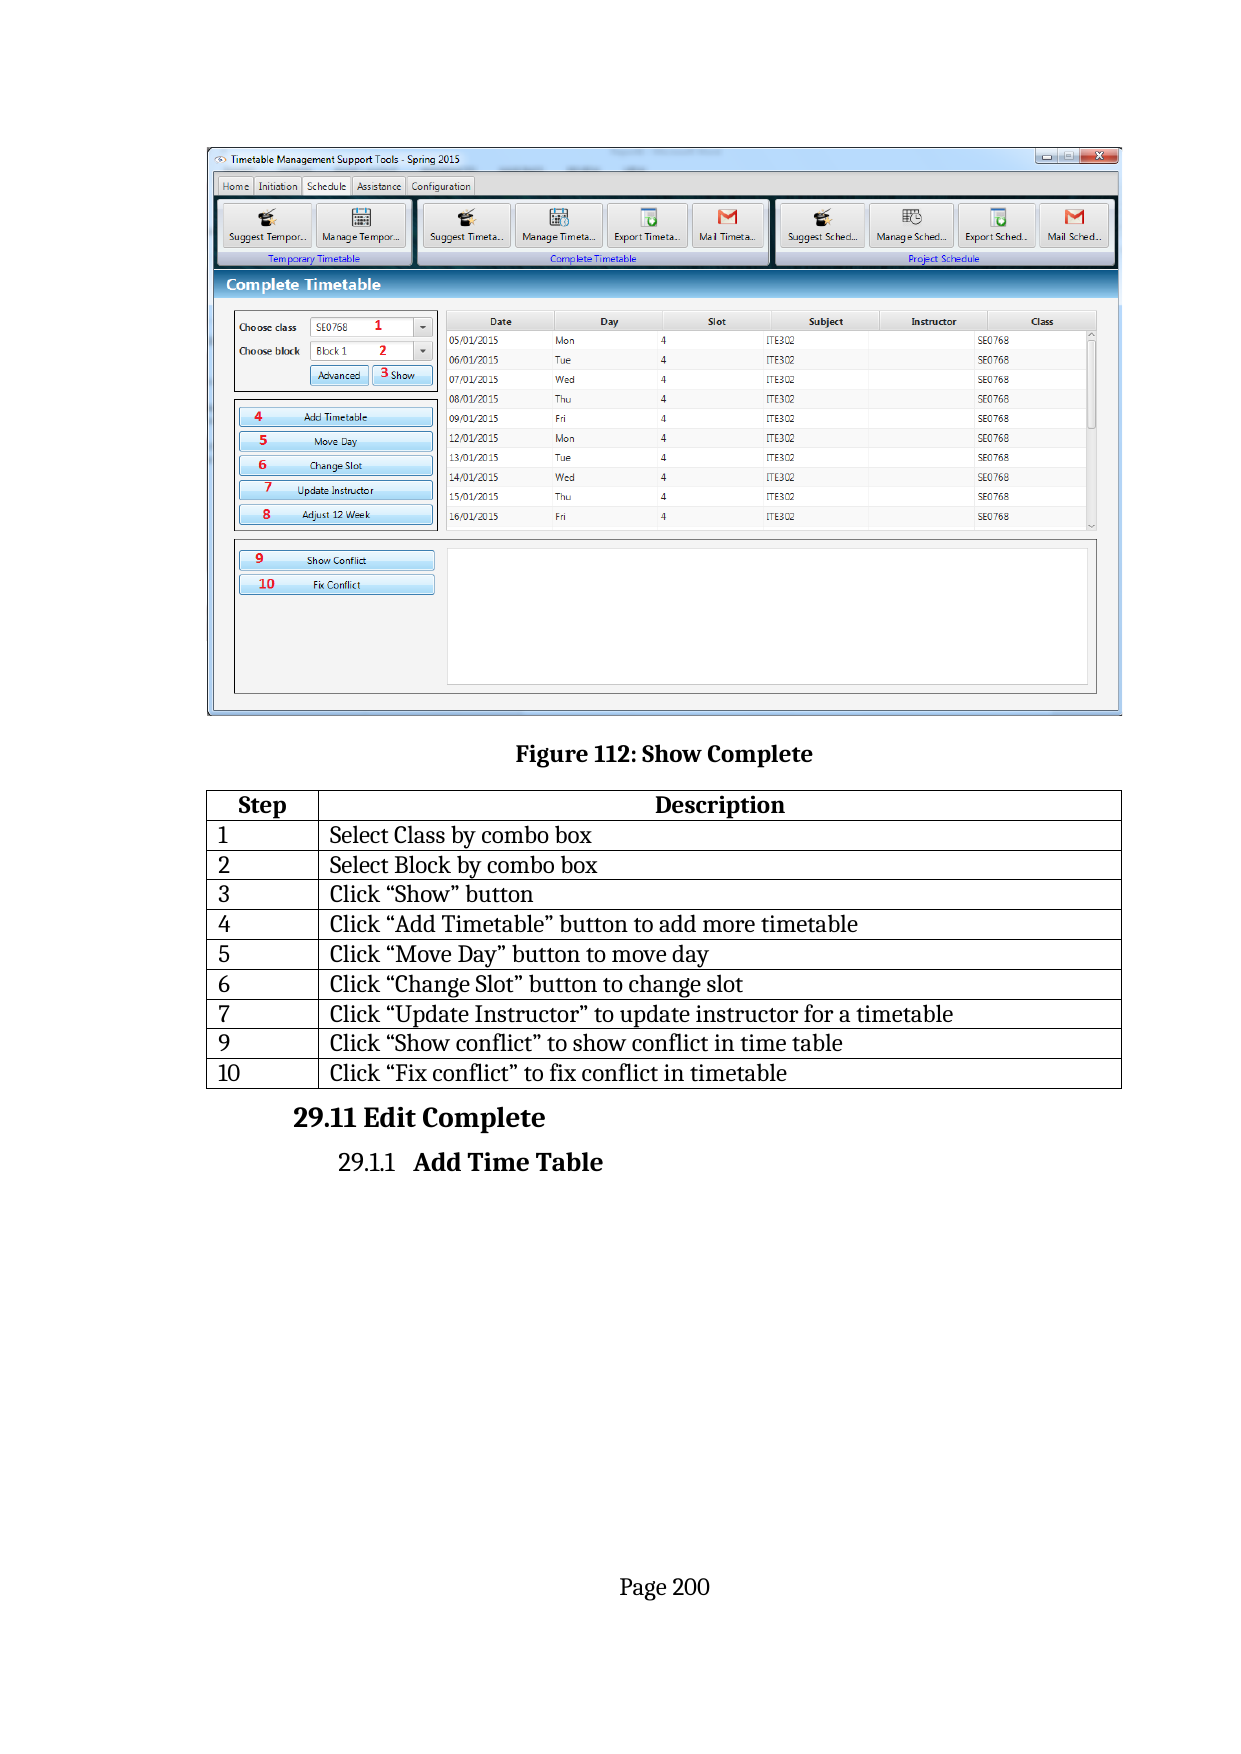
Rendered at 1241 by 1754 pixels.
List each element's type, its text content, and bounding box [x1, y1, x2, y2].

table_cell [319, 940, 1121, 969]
subtitle 29.11 Edit Complete [293, 1101, 1122, 1135]
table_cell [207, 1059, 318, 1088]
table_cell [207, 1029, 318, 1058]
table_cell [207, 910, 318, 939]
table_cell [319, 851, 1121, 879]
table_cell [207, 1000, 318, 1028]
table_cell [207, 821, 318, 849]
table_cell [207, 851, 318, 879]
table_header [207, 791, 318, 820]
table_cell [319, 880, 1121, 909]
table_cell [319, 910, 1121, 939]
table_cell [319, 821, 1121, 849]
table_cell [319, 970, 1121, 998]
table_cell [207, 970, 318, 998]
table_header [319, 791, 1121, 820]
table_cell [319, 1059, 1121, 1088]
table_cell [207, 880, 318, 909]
picture [206, 147, 1123, 716]
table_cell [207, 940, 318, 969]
subtitle Add Time Table [338, 1147, 1122, 1178]
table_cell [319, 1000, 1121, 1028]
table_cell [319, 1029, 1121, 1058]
